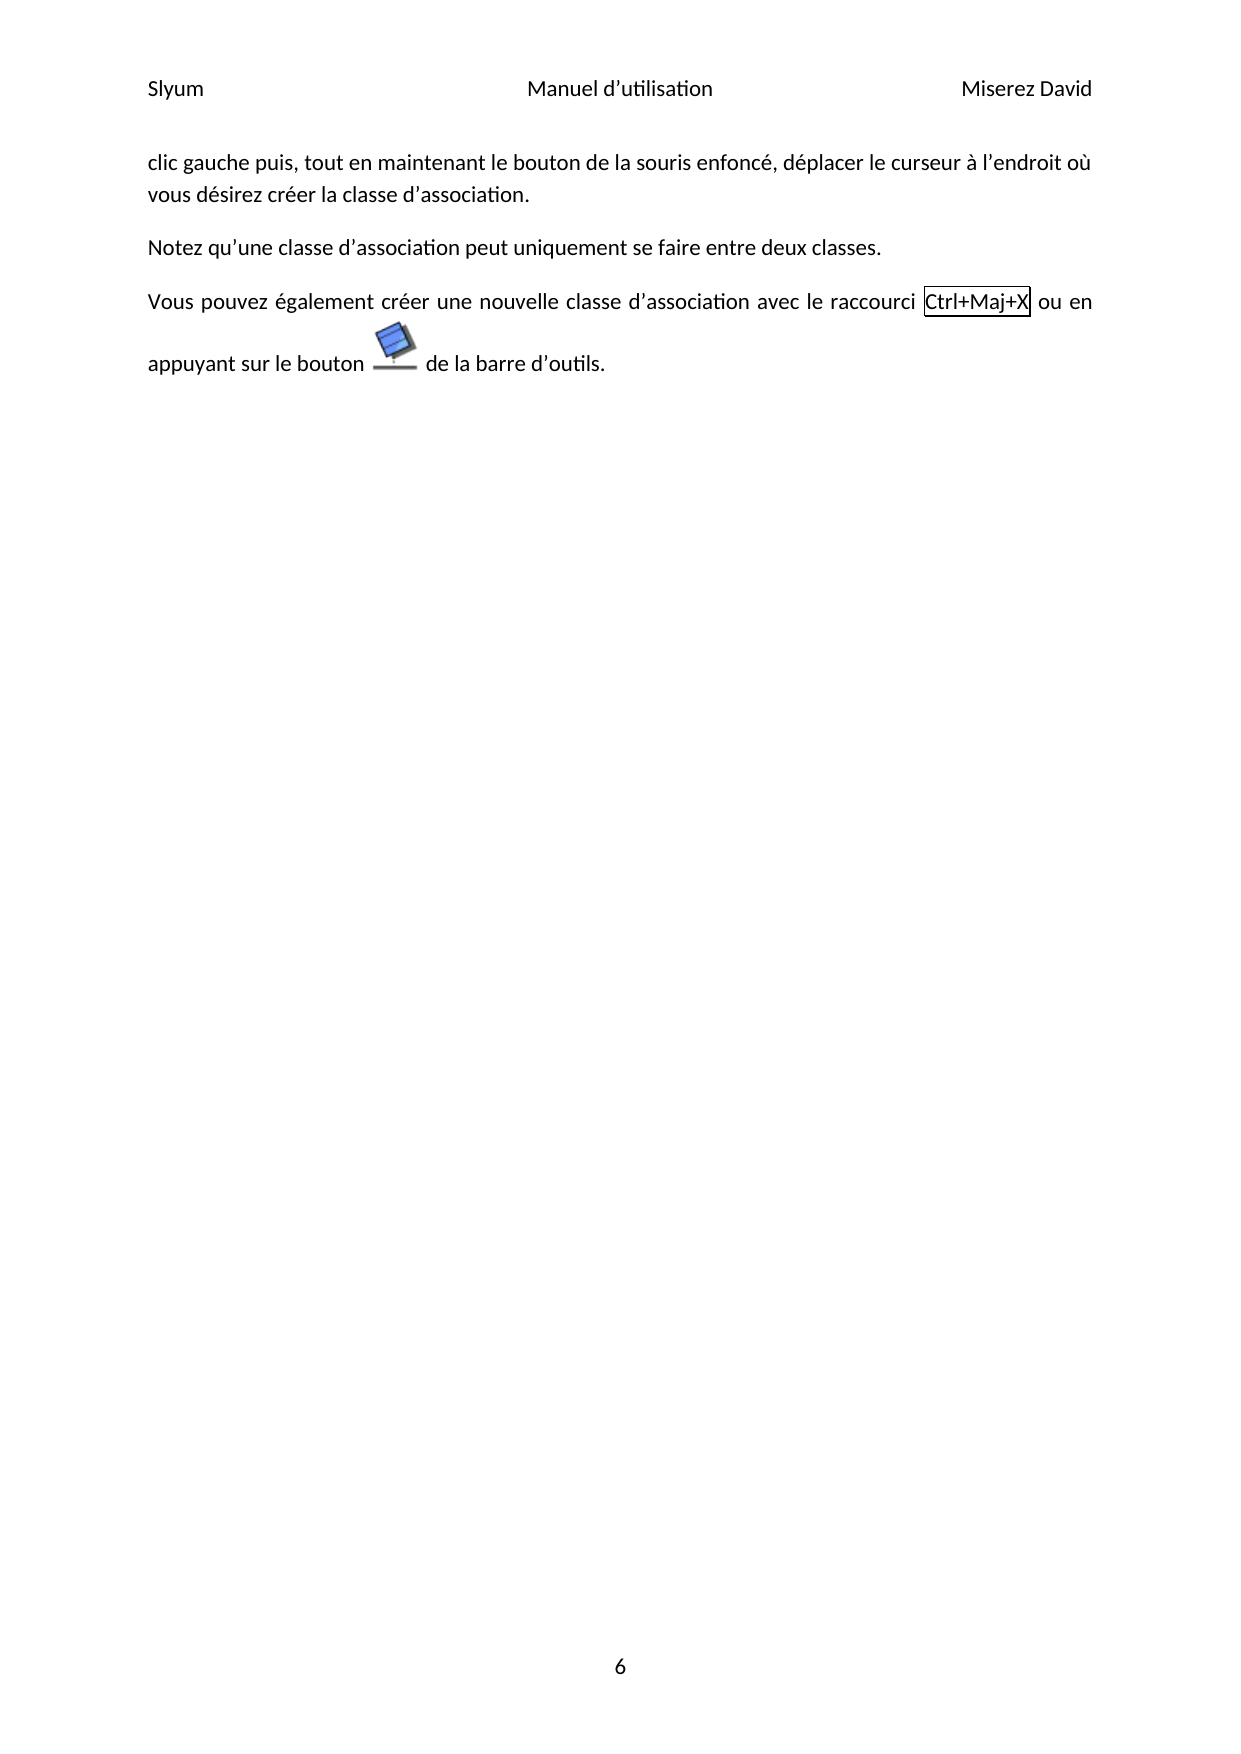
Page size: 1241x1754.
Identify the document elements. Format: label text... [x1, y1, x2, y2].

text Notez qu’une classe d’association peut uniquement se faire entre deux classes. [148, 233, 1093, 261]
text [148, 148, 1093, 208]
picture [370, 321, 421, 372]
text Vous pouvez également créer une nouvelle classe d’association avec le raccourci Ctrl+Maj+X ou en appuyant sur le bouton de la barre d’outils. [148, 286, 1093, 377]
